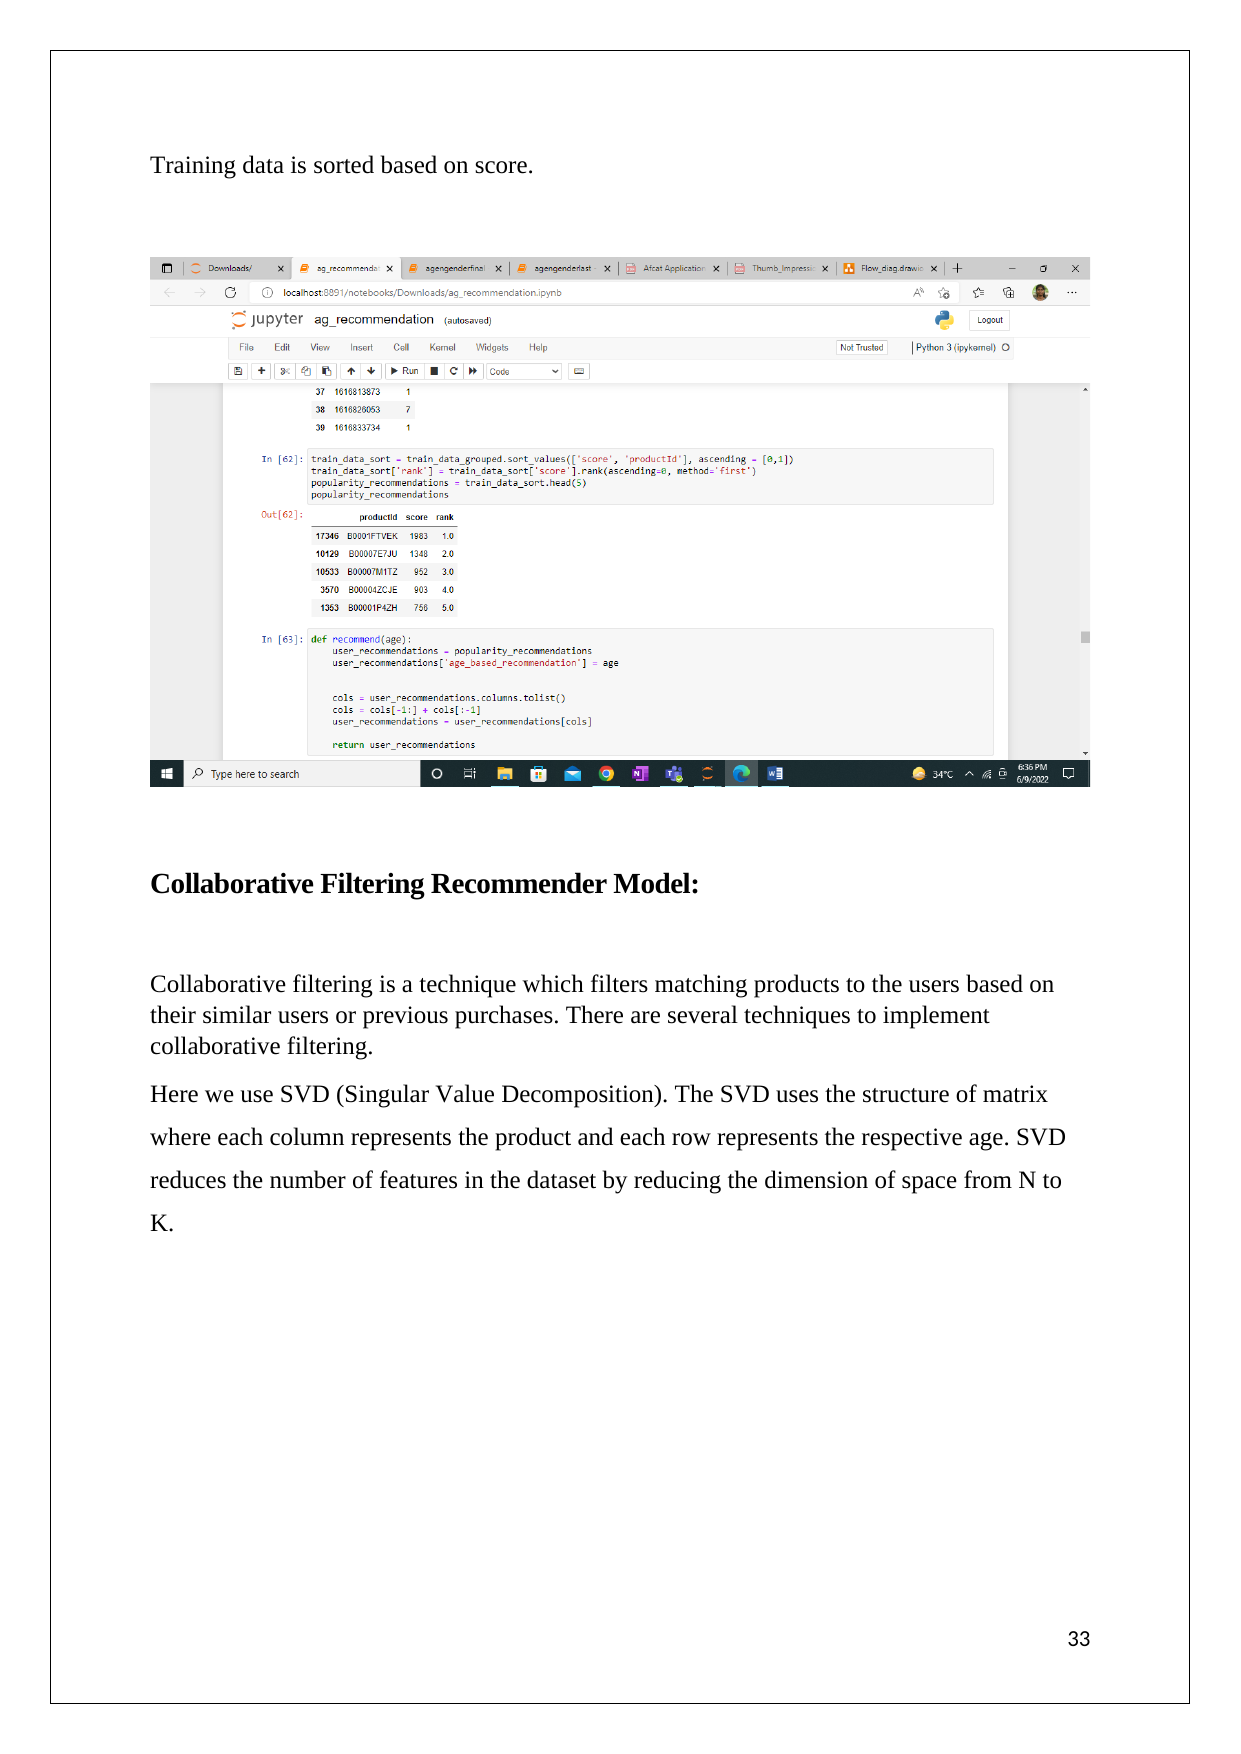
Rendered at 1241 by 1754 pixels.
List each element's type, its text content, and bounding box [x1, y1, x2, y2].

subtitle Collaborative Filtering Recommender Model: [150, 867, 1090, 900]
text Training data is sorted based on score. [150, 150, 1090, 179]
picture [150, 257, 1091, 787]
text Collaborative filtering is a technique which filters matching products to the users based on their similar users or previous purchases. There are several techniques to implement collaborative filtering. [150, 969, 1090, 1060]
text Here we use SVD (Singular Value Decomposition). The SVD uses the structure of matrix where each column represents the product and each row represents the respective age. SVD reduces the number of features in the dataset by reducing the dimension of space from N to K. [150, 1079, 1090, 1237]
